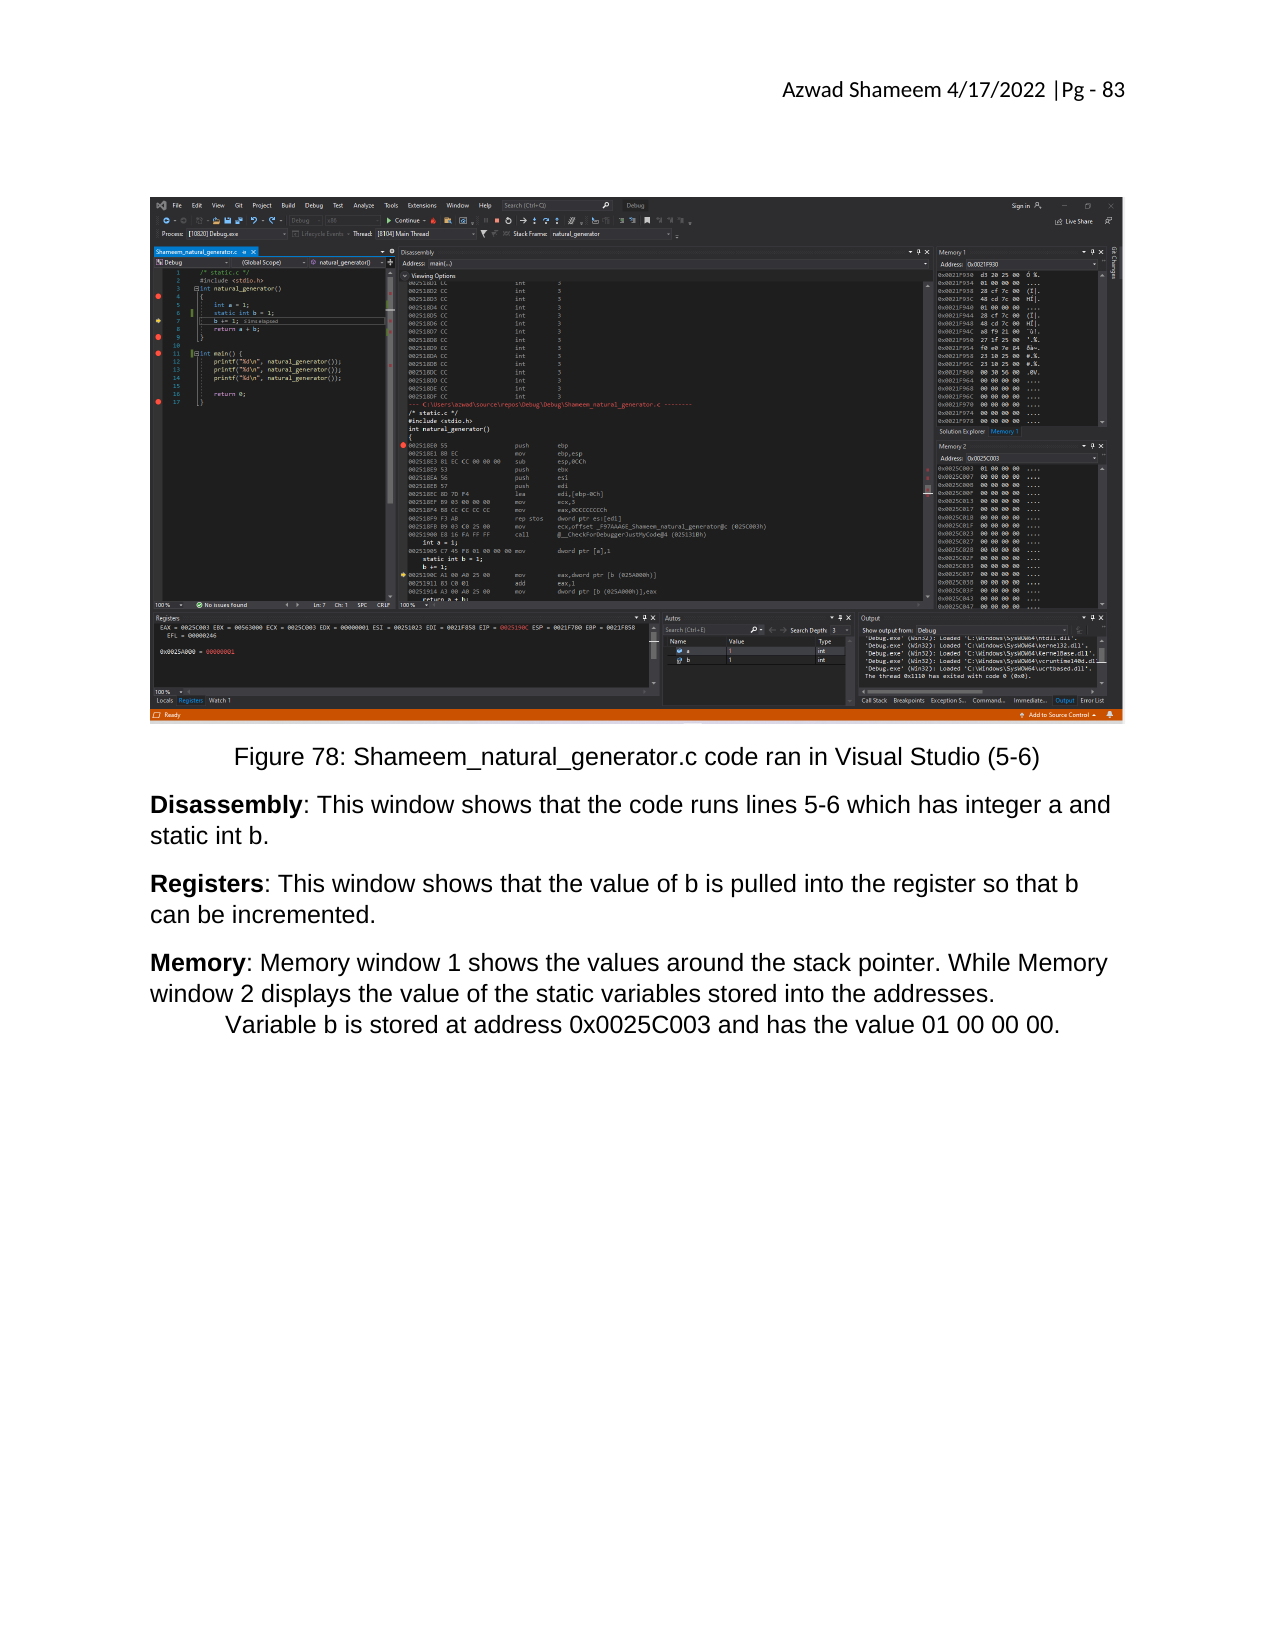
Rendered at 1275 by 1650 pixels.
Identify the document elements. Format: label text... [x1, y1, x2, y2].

text Memory: Memory window 1 shows the values around the stack pointer. While Memory window 2 displays the value of the static variables stored into the addresses. [150, 947, 1125, 1007]
text Registers: This window shows that the value of b is pulled into the register so that b can be incremented. [150, 869, 1125, 928]
text Variable b is stored at address 0x0025C003 and has the value 01 00 00 00. [150, 1009, 1125, 1038]
text Disassembly: This window shows that the code runs lines 5-6 which has integer a and static int b. [150, 790, 1125, 850]
picture [150, 197, 1125, 724]
text Figure 78: Shameem_natural_generator.c code ran in Visual Studio (5-6) [150, 742, 1125, 771]
